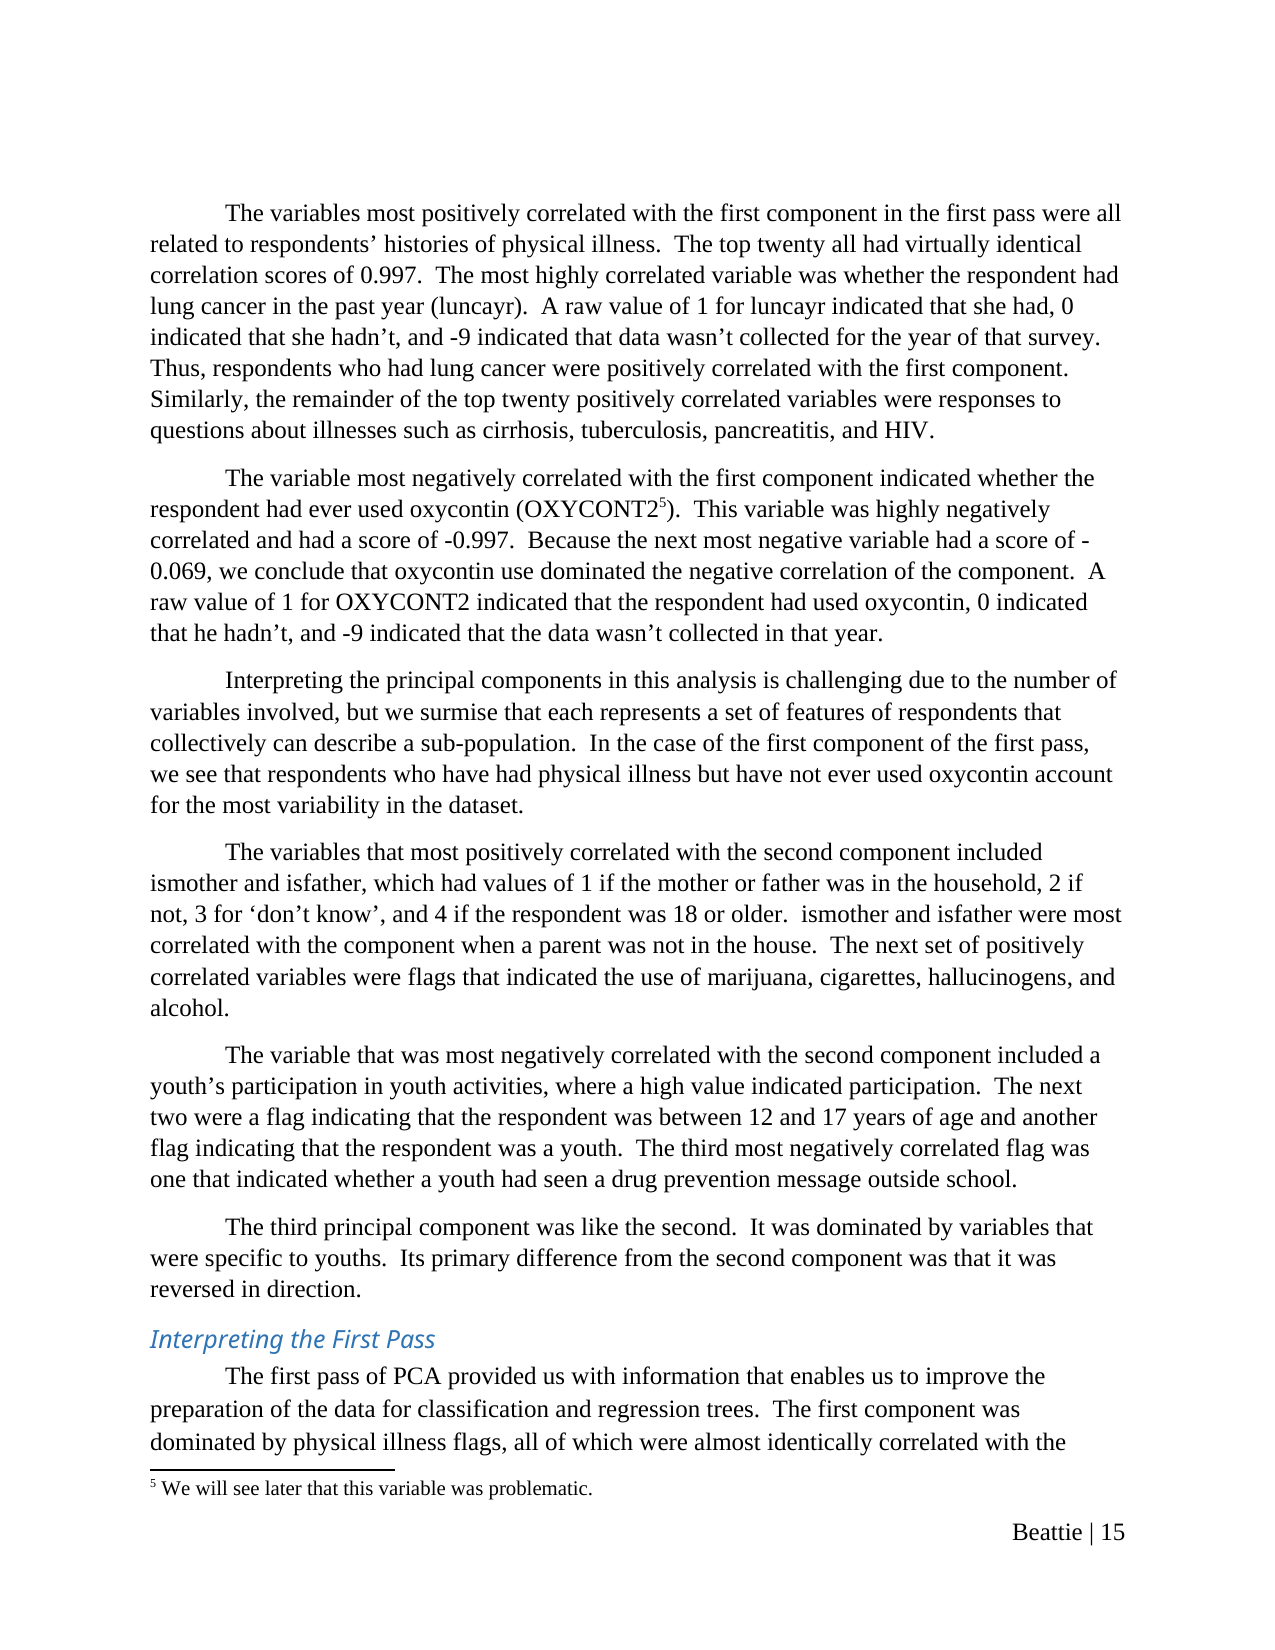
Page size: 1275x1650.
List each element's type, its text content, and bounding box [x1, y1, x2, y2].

text The variables most positively correlated with the first component in the first pass were all related to respondents’ histories of physical illness. The top twenty all had virtually identical correlation scores of 0.997. The most highly correlated variable was whether the respondent had lung cancer in the past year (luncayr). A raw value of 1 for luncayr indicated that she had, 0 indicated that she hadn’t, and -9 indicated that data wasn’t collected for the year of that survey. Thus, respondents who had lung cancer were positively correlated with the first component. Similarly, the remainder of the top twenty positively correlated variables were responses to questions about illnesses such as cirrhosis, tuberculosis, pancreatitis, and HIV. [150, 198, 1125, 444]
text The variable most negatively correlated with the first component indicated whether the respondent had ever used oxycontin (OXYCONT2). This variable was highly negatively correlated and had a score of -0.997. Because the next most negative variable had a score of -0.069, we conclude that oxycontin use dominated the negative correlation of the component. A raw value of 1 for OXYCONT2 indicated that the respondent had used oxycontin, 0 indicated that he hadn’t, and -9 indicated that the data wasn’t collected in that year. [150, 463, 1125, 647]
text Interpreting the principal components in this analysis is challenging due to the number of variables involved, but we surmise that each represents a set of features of respondents that collectively can describe a sub-population. In the case of the first component of the first pass, we see that respondents who have had physical illness but have not ever used oxycontin account for the most variability in the dataset. [150, 666, 1125, 818]
text The variables that most positively correlated with the second component included ismother and isfather, which had values of 1 if the mother or father was in the household, 2 if not, 3 for ‘don’t know’, and 4 if the respondent was 18 or older. ismother and isfather were most correlated with the component when a parent was not in the house. The next set of positively correlated variables were flags that indicated the use of marijuana, cigarettes, hallucinogens, and alcohol. [150, 837, 1125, 1021]
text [150, 1361, 1125, 1456]
subtitle Interpreting the First Pass [150, 1322, 1125, 1356]
text The third principal component was like the second. It was dominated by variables that were specific to youths. Its primary difference from the second component was that it was reversed in direction. [150, 1212, 1125, 1303]
text The variable that was most negatively correlated with the second component included a youth’s participation in youth activities, where a high value indicated participation. The next two were a flag indicating that the respondent was between 12 and 17 years of age and another flag indicating that the respondent was a youth. The third most negatively correlated flag was one that indicated whether a youth had seen a drug prevention message outside school. [150, 1040, 1125, 1193]
